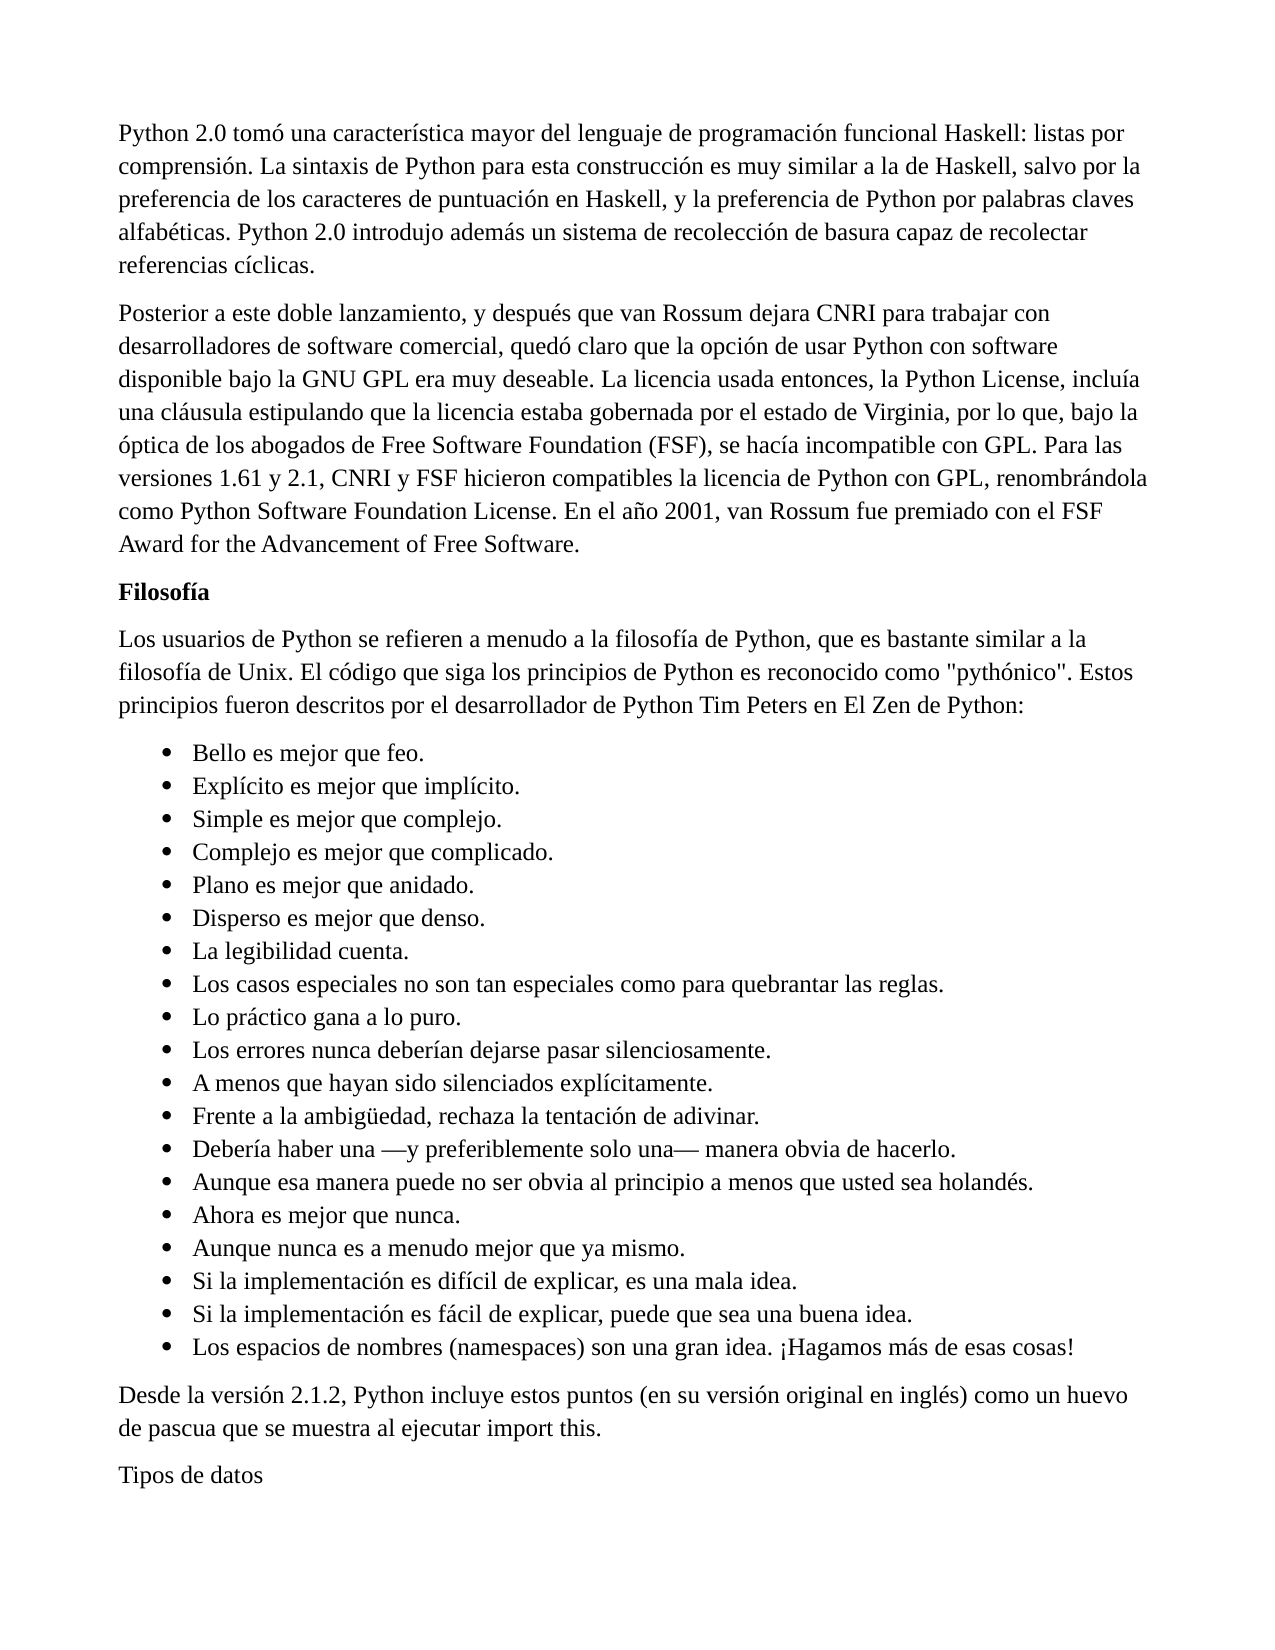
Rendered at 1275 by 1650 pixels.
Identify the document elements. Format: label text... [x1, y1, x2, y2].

text Posterior a este doble lanzamiento, y después que van Rossum dejara CNRI para trabajar con desarrolladores de software comercial, quedó claro que la opción de usar Python con software disponible bajo la GNU GPL era muy deseable. La licencia usada entonces, la Python License, incluía una cláusula estipulando que la licencia estaba gobernada por el estado de Virginia, por lo que, bajo la óptica de los abogados de Free Software Foundation (FSF), se hacía incompatible con GPL. Para las versiones 1.61 y 2.1, CNRI y FSF hicieron compatibles la licencia de Python con GPL, renombrándola como Python Software Foundation License. En el año 2001, van Rossum fue premiado con el FSF Award for the Advancement of Free Software. [118, 298, 1157, 558]
list Los errores nunca deberían dejarse pasar silenciosamente. [162, 1035, 1157, 1064]
text Los usuarios de Python se refieren a menudo a la filosofía de Python, que es bastante similar a la filosofía de Unix. El código que siga los principios de Python es reconocido como "pythónico". Estos principios fueron descritos por el desarrollador de Python Tim Peters en El Zen de Python: [118, 624, 1157, 719]
list La legibilidad cuenta. [162, 936, 1157, 965]
list Si la implementación es difícil de explicar, es una mala idea. [162, 1266, 1157, 1295]
list Complejo es mejor que complicado. [162, 837, 1157, 866]
list Debería haber una —y preferiblemente solo una— manera obvia de hacerlo. [162, 1134, 1157, 1163]
list Los espacios de nombres (namespaces) son una gran idea. ¡Hagamos más de esas cosas! [162, 1332, 1157, 1361]
list Ahora es mejor que nunca. [162, 1200, 1157, 1229]
list Explícito es mejor que implícito. [162, 771, 1157, 799]
list Lo práctico gana a lo puro. [162, 1002, 1157, 1031]
list Aunque esa manera puede no ser obvia al principio a menos que usted sea holandés. [162, 1167, 1157, 1196]
list A menos que hayan sido silenciados explícitamente. [162, 1068, 1157, 1097]
list Bello es mejor que feo. [162, 738, 1157, 767]
list Disperso es mejor que denso. [162, 903, 1157, 932]
list Plano es mejor que anidado. [162, 870, 1157, 899]
list Los casos especiales no son tan especiales como para quebrantar las reglas. [162, 969, 1157, 998]
list Aunque nunca es a menudo mejor que ya mismo. [162, 1233, 1157, 1262]
list Si la implementación es fácil de explicar, puede que sea una buena idea. [162, 1299, 1157, 1328]
list Frente a la ambigüedad, rechaza la tentación de adivinar. [162, 1101, 1157, 1130]
list Simple es mejor que complejo. [162, 804, 1157, 833]
text Python 2.0 tomó una característica mayor del lenguaje de programación funcional Haskell: listas por comprensión. La sintaxis de Python para esta construcción es muy similar a la de Haskell, salvo por la preferencia de los caracteres de puntuación en Haskell, y la preferencia de Python por palabras claves alfabéticas. Python 2.0 introdujo además un sistema de recolección de basura capaz de recolectar referencias cíclicas. [118, 118, 1157, 279]
text Desde la versión 2.1.2, Python incluye estos puntos (en su versión original en inglés) como un huevo de pascua que se muestra al ejecutar import this. [118, 1380, 1157, 1442]
text Tipos de datos [118, 1460, 1157, 1489]
text Filosofía [118, 577, 1157, 605]
